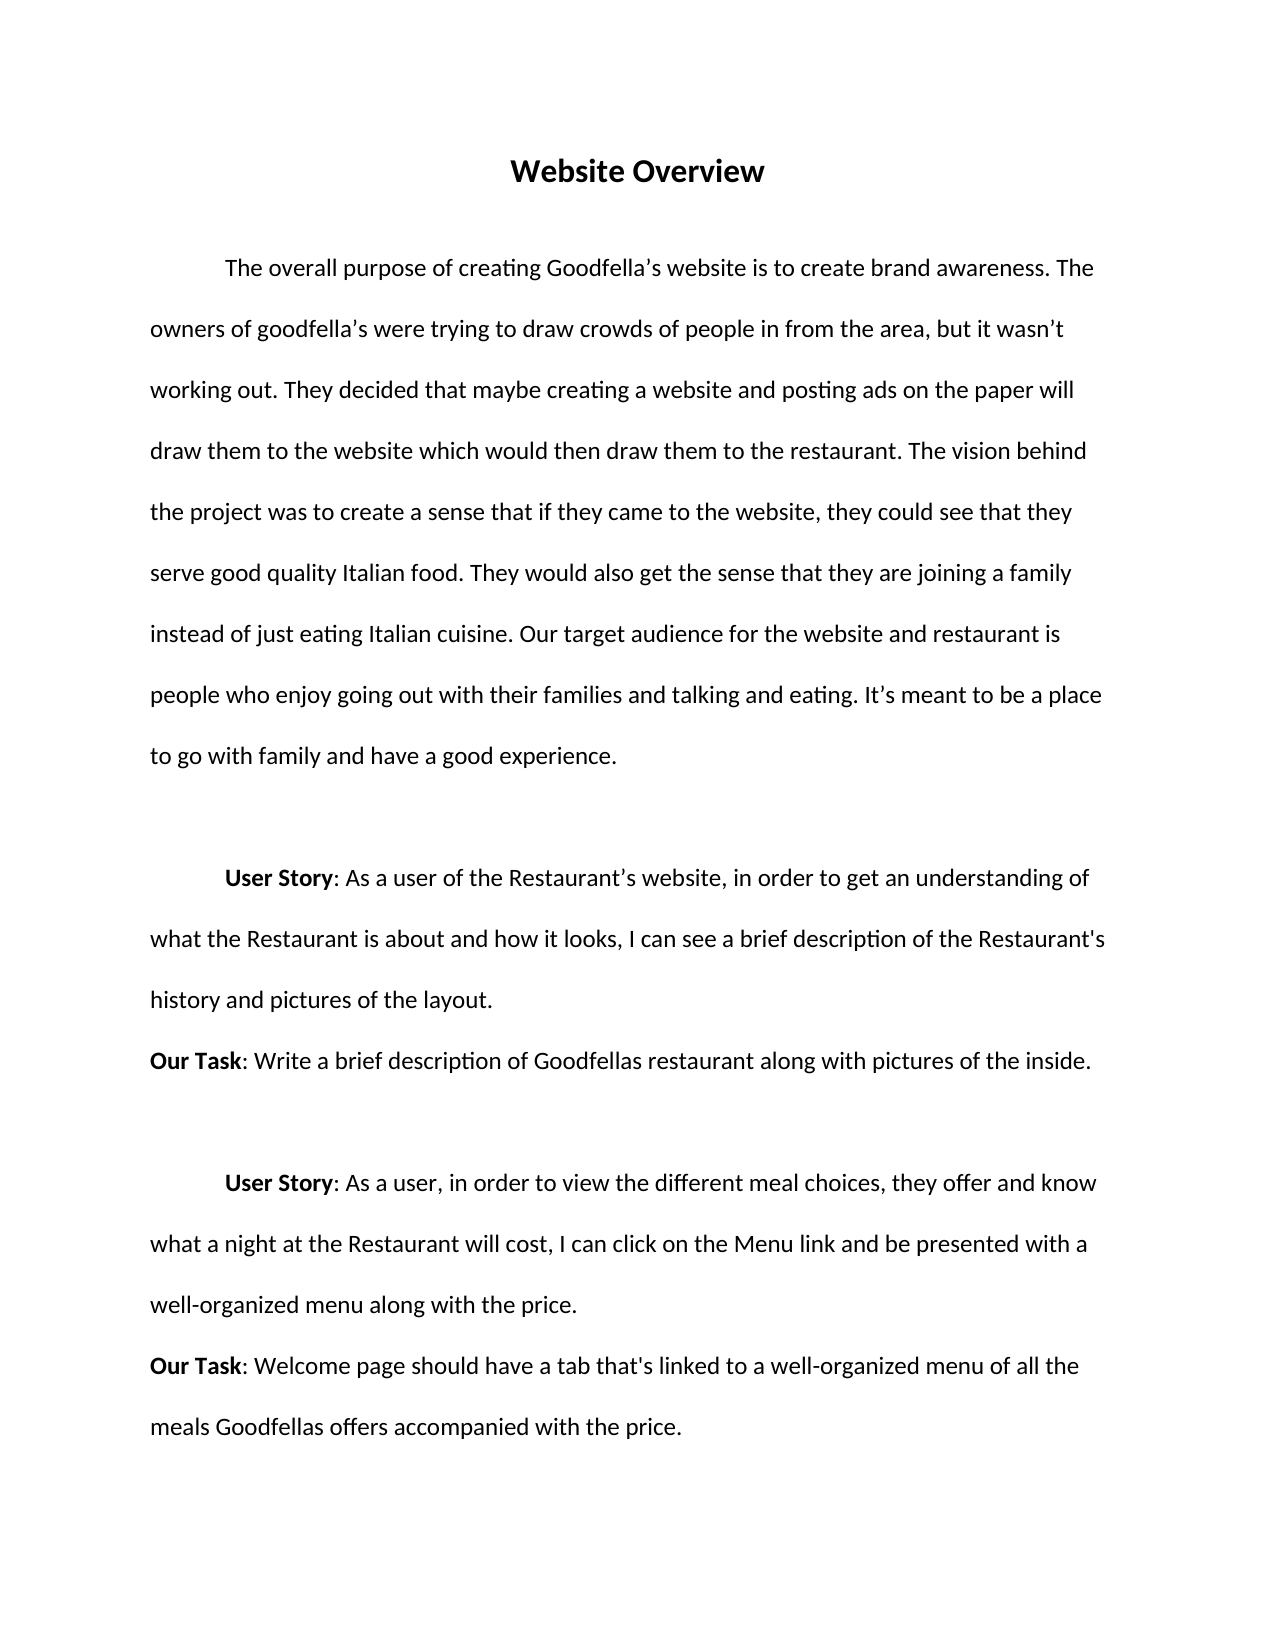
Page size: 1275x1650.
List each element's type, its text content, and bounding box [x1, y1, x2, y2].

text Our Task: Write a brief description of Goodfellas restaurant along with pictures of the inside. [150, 1045, 1125, 1076]
text User Story: As a user of the Restaurant’s website, in order to get an understanding of what the Restaurant is about and how it looks, I can see a brief description of the Restaurant's history and pictures of the layout. [150, 862, 1125, 1015]
text Website Overview [150, 150, 1125, 191]
text The overall purpose of creating Goodfella’s website is to create brand awareness. The owners of goodfella’s were trying to draw crowds of people in from the area, but it wasn’t working out. They decided that maybe creating a website and posting ads on the paper will draw them to the website which would then draw them to the restaurant. The vision behind the project was to create a sense that if they came to the website, they could see that they serve good quality Italian food. They would also get the sense that they are joining a family instead of just eating Italian cuisine. Our target audience for the website and restaurant is people who enjoy going out with their families and talking and eating. It’s meant to be a place to go with family and have a good experience. [150, 252, 1125, 771]
text User Story: As a user, in order to view the different meal choices, they offer and know what a night at the Restaurant will cost, I can click on the Menu link and be presented with a well-organized menu along with the price. [150, 1167, 1125, 1320]
text Our Task: Welcome page should have a tab that's linked to a well-organized menu of all the meals Goodfellas offers accompanied with the price. [150, 1351, 1125, 1442]
